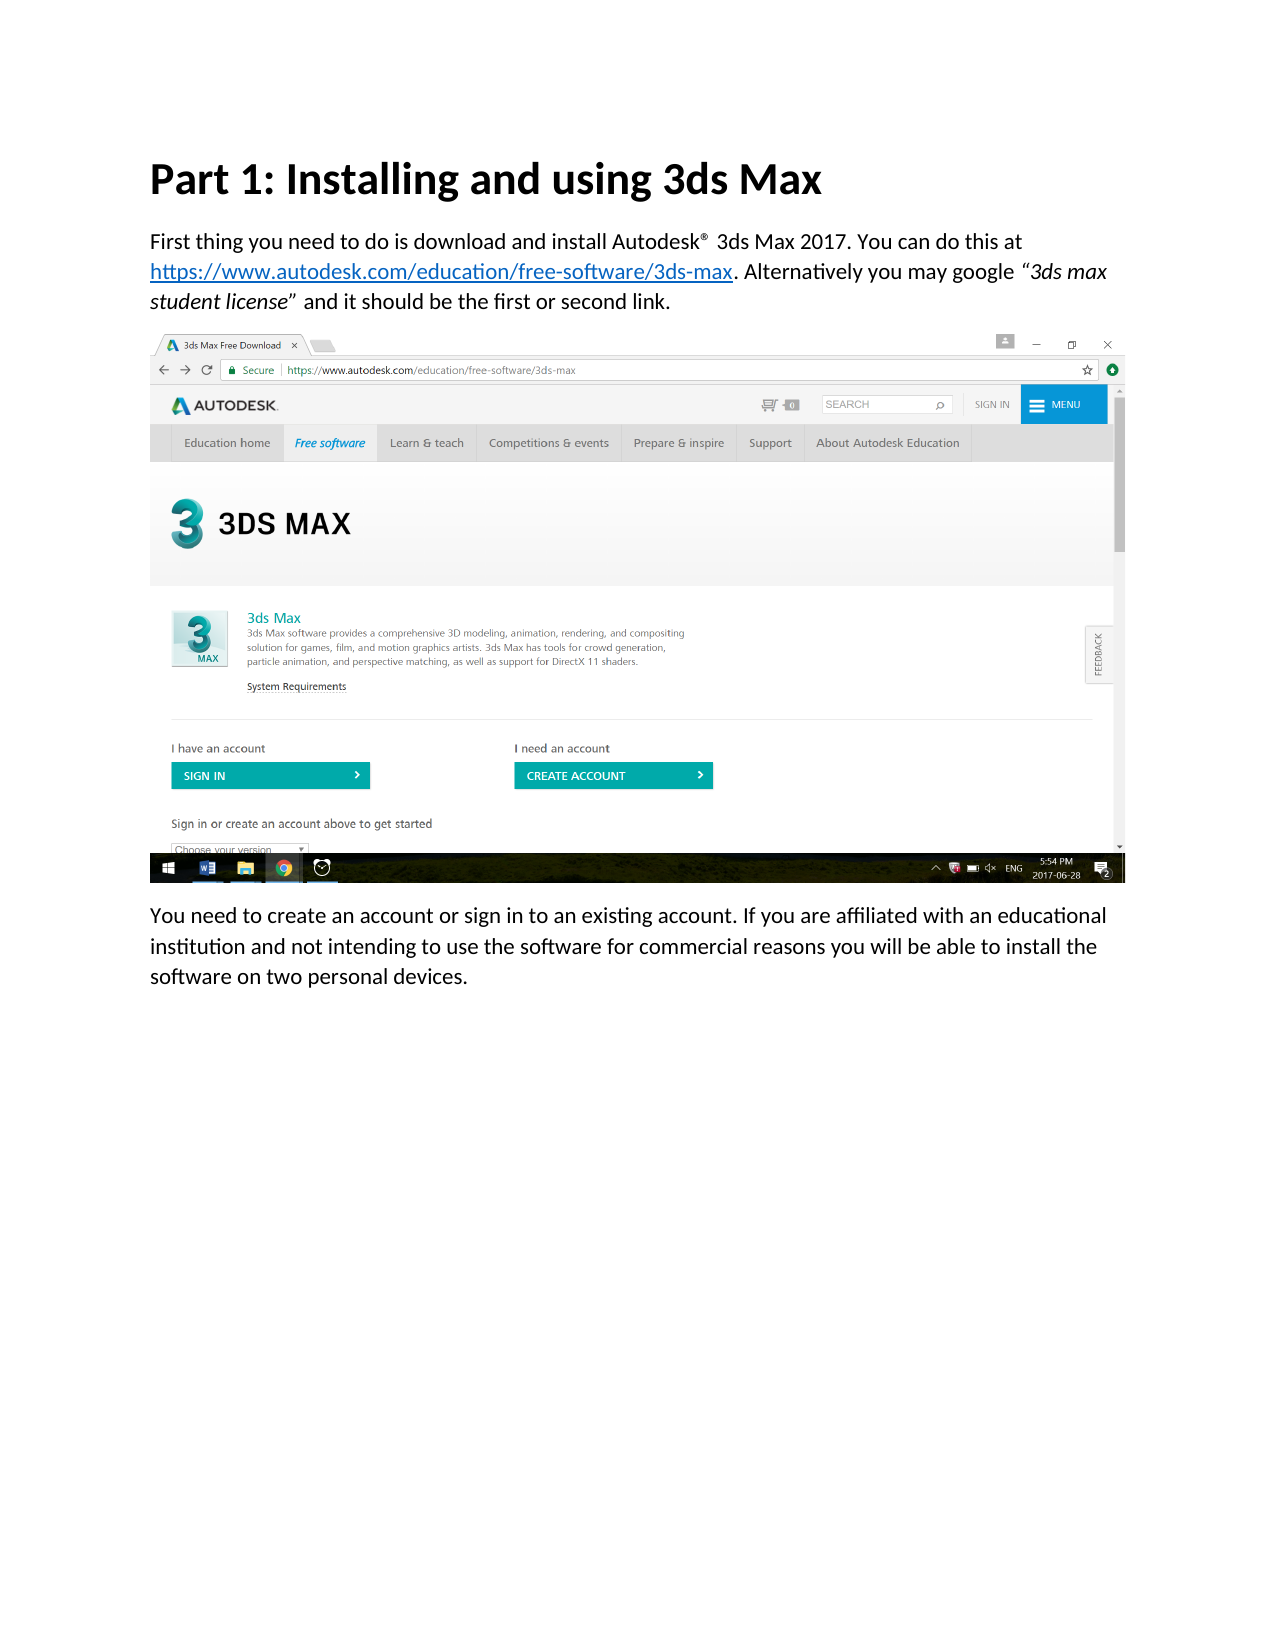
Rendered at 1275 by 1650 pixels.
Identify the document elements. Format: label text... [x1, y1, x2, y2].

text Part 1: Installing and using 3ds Max [150, 150, 1125, 206]
text First thing you need to do is download and install Autodesk® 3ds Max 2017. You can do this at https://www.autodesk.com/education/free-software/3ds-max. Alternatively you may google “3ds max student license” and it should be the first or second link. [150, 227, 1125, 315]
text You need to create an account or sign in to an existing account. If you are affiliated with an educational institution and not intending to use the software for commercial reasons you will be able to install the software on two personal devices. [150, 902, 1125, 990]
picture [150, 334, 1125, 883]
